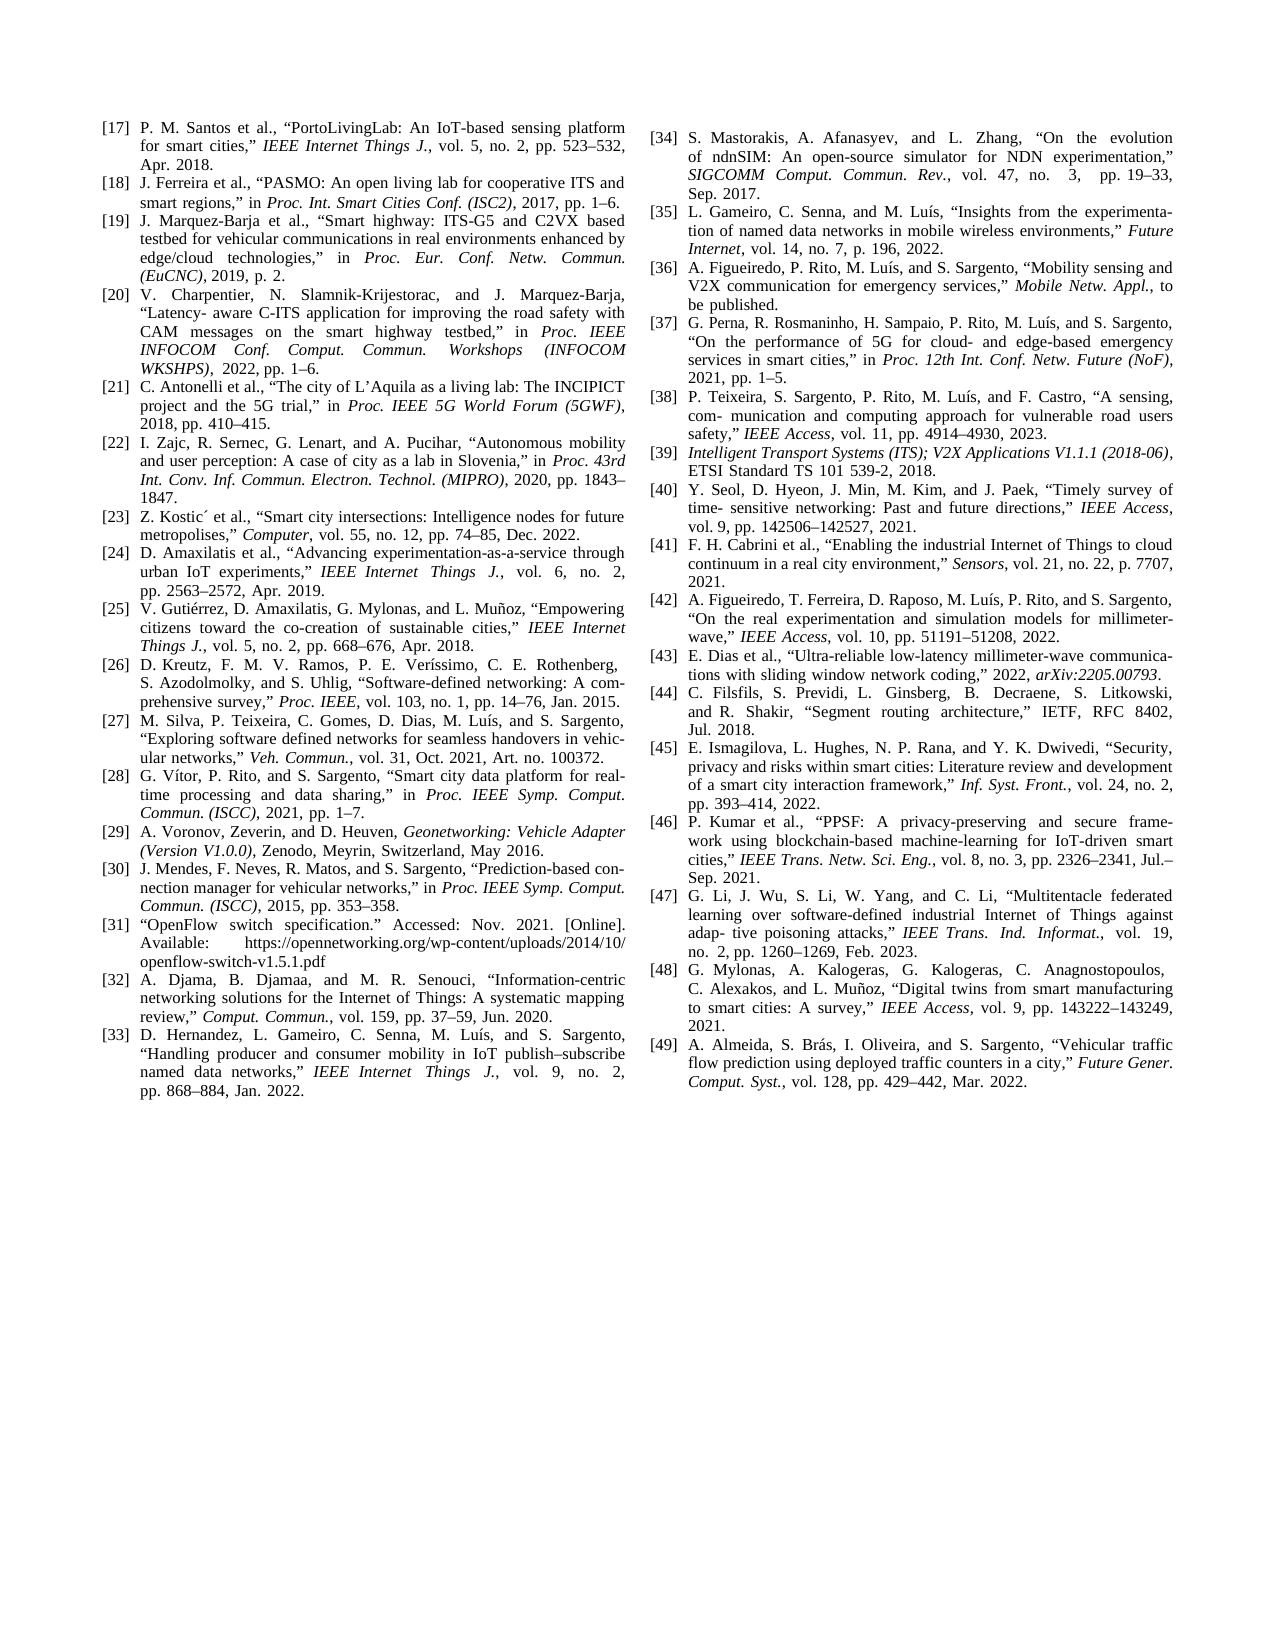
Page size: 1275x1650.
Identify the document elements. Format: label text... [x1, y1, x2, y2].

list L. Gameiro, C. Senna, and M. Luís, “Insights from the experimenta- tion of named data networks in mobile wireless environments,” Future Internet, vol. 14, no. 7, p. 196, 2022. [650, 203, 1173, 258]
list D. Hernandez, L. Gameiro, C. Senna, M. Luís, and S. Sargento, “Handling producer and consumer mobility in IoT publish–subscribe named data networks,” IEEE Internet Things J., vol. 9, no. 2, pp. 868–884, Jan. 2022. [102, 1026, 625, 1100]
list M. Silva, P. Teixeira, C. Gomes, D. Dias, M. Luís, and S. Sargento, “Exploring software defined networks for seamless handovers in vehic- ular networks,” Veh. Commun., vol. 31, Oct. 2021, Art. no. 100372. [102, 711, 625, 767]
list G. Vítor, P. Rito, and S. Sargento, “Smart city data platform for real-time processing and data sharing,” in Proc. IEEE Symp. Comput. Commun. (ISCC), 2021, pp. 1–7. [102, 767, 625, 822]
list V. Charpentier, N. Slamnik-Krijestorac, and J. Marquez-Barja, “Latency- aware C-ITS application for improving the road safety with CAM messages on the smart highway testbed,” in Proc. IEEE INFOCOM Conf. Comput. Commun. Workshops (INFOCOM WKSHPS), 2022, pp. 1–6. [102, 286, 625, 378]
text S. Azodolmolky, and S. Uhlig, “Software-defined networking: A com- prehensive survey,” Proc. IEEE, vol. 103, no. 1, pp. 14–76, Jan. 2015. [140, 674, 625, 711]
list P. Kumar et al., “PPSF: A privacy-preserving and secure frame- work using blockchain-based machine-learning for IoT-driven smart cities,” IEEE Trans. Netw. Sci. Eng., vol. 8, no. 3, pp. 2326–2341, Jul.–Sep. 2021. [650, 813, 1173, 887]
list G. Perna, R. Rosmaninho, H. Sampaio, P. Rito, M. Luís, and S. Sargento, “On the performance of 5G for cloud- and edge-based emergency services in smart cities,” in Proc. 12th Int. Conf. Netw. Future (NoF), 2021, pp. 1–5. [650, 314, 1173, 387]
list “OpenFlow switch specification.” Accessed: Nov. 2021. [Online]. Available: https://opennetworking.org/wp-content/uploads/2014/10/ openflow-switch-v1.5.1.pdf [102, 915, 625, 971]
list S. Mastorakis, A. Afanasyev, and L. Zhang, “On the evolution of ndnSIM: An open-source simulator for NDN experimentation,” SIGCOMM Comput. Commun. Rev., vol. 47, no. 3, pp. 19–33, Sep. 2017. [650, 129, 1173, 203]
list A. Djama, B. Djamaa, and M. R. Senouci, “Information-centric networking solutions for the Internet of Things: A systematic mapping review,” Comput. Commun., vol. 159, pp. 37–59, Jun. 2020. [102, 971, 625, 1026]
text C. Alexakos, and L. Muñoz, “Digital twins from smart manufacturing to smart cities: A survey,” IEEE Access, vol. 9, pp. 143222–143249, 2021. [688, 980, 1173, 1035]
list P. M. Santos et al., “PortoLivingLab: An IoT-based sensing platform for smart cities,” IEEE Internet Things J., vol. 5, no. 2, pp. 523–532, Apr. 2018. [102, 119, 625, 174]
list A. Almeida, S. Brás, I. Oliveira, and S. Sargento, “Vehicular traffic flow prediction using deployed traffic counters in a city,” Future Gener. Comput. Syst., vol. 128, pp. 429–442, Mar. 2022. [650, 1035, 1173, 1091]
list C. Filsfils, S. Previdi, L. Ginsberg, B. Decraene, S. Litkowski, and R. Shakir, “Segment routing architecture,” IETF, RFC 8402, Jul. 2018. [650, 684, 1173, 739]
list G. Li, J. Wu, S. Li, W. Yang, and C. Li, “Multitentacle federated learning over software-defined industrial Internet of Things against adap- tive poisoning attacks,” IEEE Trans. Ind. Informat., vol. 19, no. 2, pp. 1260–1269, Feb. 2023. [650, 887, 1173, 961]
list A. Figueiredo, T. Ferreira, D. Raposo, M. Luís, P. Rito, and S. Sargento, “On the real experimentation and simulation models for millimeter- wave,” IEEE Access, vol. 10, pp. 51191–51208, 2022. [650, 591, 1173, 646]
list A. Figueiredo, P. Rito, M. Luís, and S. Sargento, “Mobility sensing and V2X communication for emergency services,” Mobile Netw. Appl., to be published. [650, 258, 1173, 314]
list E. Ismagilova, L. Hughes, N. P. Rana, and Y. K. Dwivedi, “Security, privacy and risks within smart cities: Literature review and development of a smart city interaction framework,” Inf. Syst. Front., vol. 24, no. 2, pp. 393–414, 2022. [650, 739, 1173, 813]
list D. Kreutz, F. M. V. Ramos, P. E. Veríssimo, C. E. Rothenberg, [102, 655, 629, 674]
list E. Dias et al., “Ultra-reliable low-latency millimeter-wave communica- tions with sliding window network coding,” 2022, arXiv:2205.00793. [650, 647, 1173, 683]
list J. Marquez-Barja et al., “Smart highway: ITS-G5 and C2VX based testbed for vehicular communications in real environments enhanced by edge/cloud technologies,” in Proc. Eur. Conf. Netw. Commun. (EuCNC), 2019, p. 2. [102, 212, 625, 285]
list Y. Seol, D. Hyeon, J. Min, M. Kim, and J. Paek, “Timely survey of time- sensitive networking: Past and future directions,” IEEE Access, vol. 9, pp. 142506–142527, 2021. [650, 480, 1173, 536]
list V. Gutiérrez, D. Amaxilatis, G. Mylonas, and L. Muñoz, “Empowering citizens toward the co-creation of sustainable cities,” IEEE Internet Things J., vol. 5, no. 2, pp. 668–676, Apr. 2018. [102, 600, 625, 655]
list F. H. Cabrini et al., “Enabling the industrial Internet of Things to cloud continuum in a real city environment,” Sensors, vol. 21, no. 22, p. 7707, 2021. [650, 536, 1173, 591]
list D. Amaxilatis et al., “Advancing experimentation-as-a-service through urban IoT experiments,” IEEE Internet Things J., vol. 6, no. 2, pp. 2563–2572, Apr. 2019. [102, 544, 625, 599]
list J. Mendes, F. Neves, R. Matos, and S. Sargento, “Prediction-based con- nection manager for vehicular networks,” in Proc. IEEE Symp. Comput. Commun. (ISCC), 2015, pp. 353–358. [102, 860, 625, 915]
list I. Zajc, R. Sernec, G. Lenart, and A. Pucihar, “Autonomous mobility and user perception: A case of city as a lab in Slovenia,” in Proc. 43rd Int. Conv. Inf. Commun. Electron. Technol. (MIPRO), 2020, pp. 1843–1847. [102, 433, 625, 507]
list Z. Kostic´ et al., “Smart city intersections: Intelligence nodes for future metropolises,” Computer, vol. 55, no. 12, pp. 74–85, Dec. 2022. [102, 507, 625, 544]
list Intelligent Transport Systems (ITS); V2X Applications V1.1.1 (2018-06), ETSI Standard TS 101 539-2, 2018. [650, 443, 1173, 480]
list G. Mylonas, A. Kalogeras, G. Kalogeras, C. Anagnostopoulos, [650, 961, 1185, 980]
list P. Teixeira, S. Sargento, P. Rito, M. Luís, and F. Castro, “A sensing, com- munication and computing approach for vulnerable road users safety,” IEEE Access, vol. 11, pp. 4914–4930, 2023. [650, 388, 1173, 443]
list J. Ferreira et al., “PASMO: An open living lab for cooperative ITS and smart regions,” in Proc. Int. Smart Cities Conf. (ISC2), 2017, pp. 1–6. [102, 174, 625, 212]
list A. Voronov, Zeverin, and D. Heuven, Geonetworking: Vehicle Adapter (Version V1.0.0), Zenodo, Meyrin, Switzerland, May 2016. [102, 822, 625, 860]
list C. Antonelli et al., “The city of L’Aquila as a living lab: The INCIPICT project and the 5G trial,” in Proc. IEEE 5G World Forum (5GWF), 2018, pp. 410–415. [102, 378, 625, 433]
